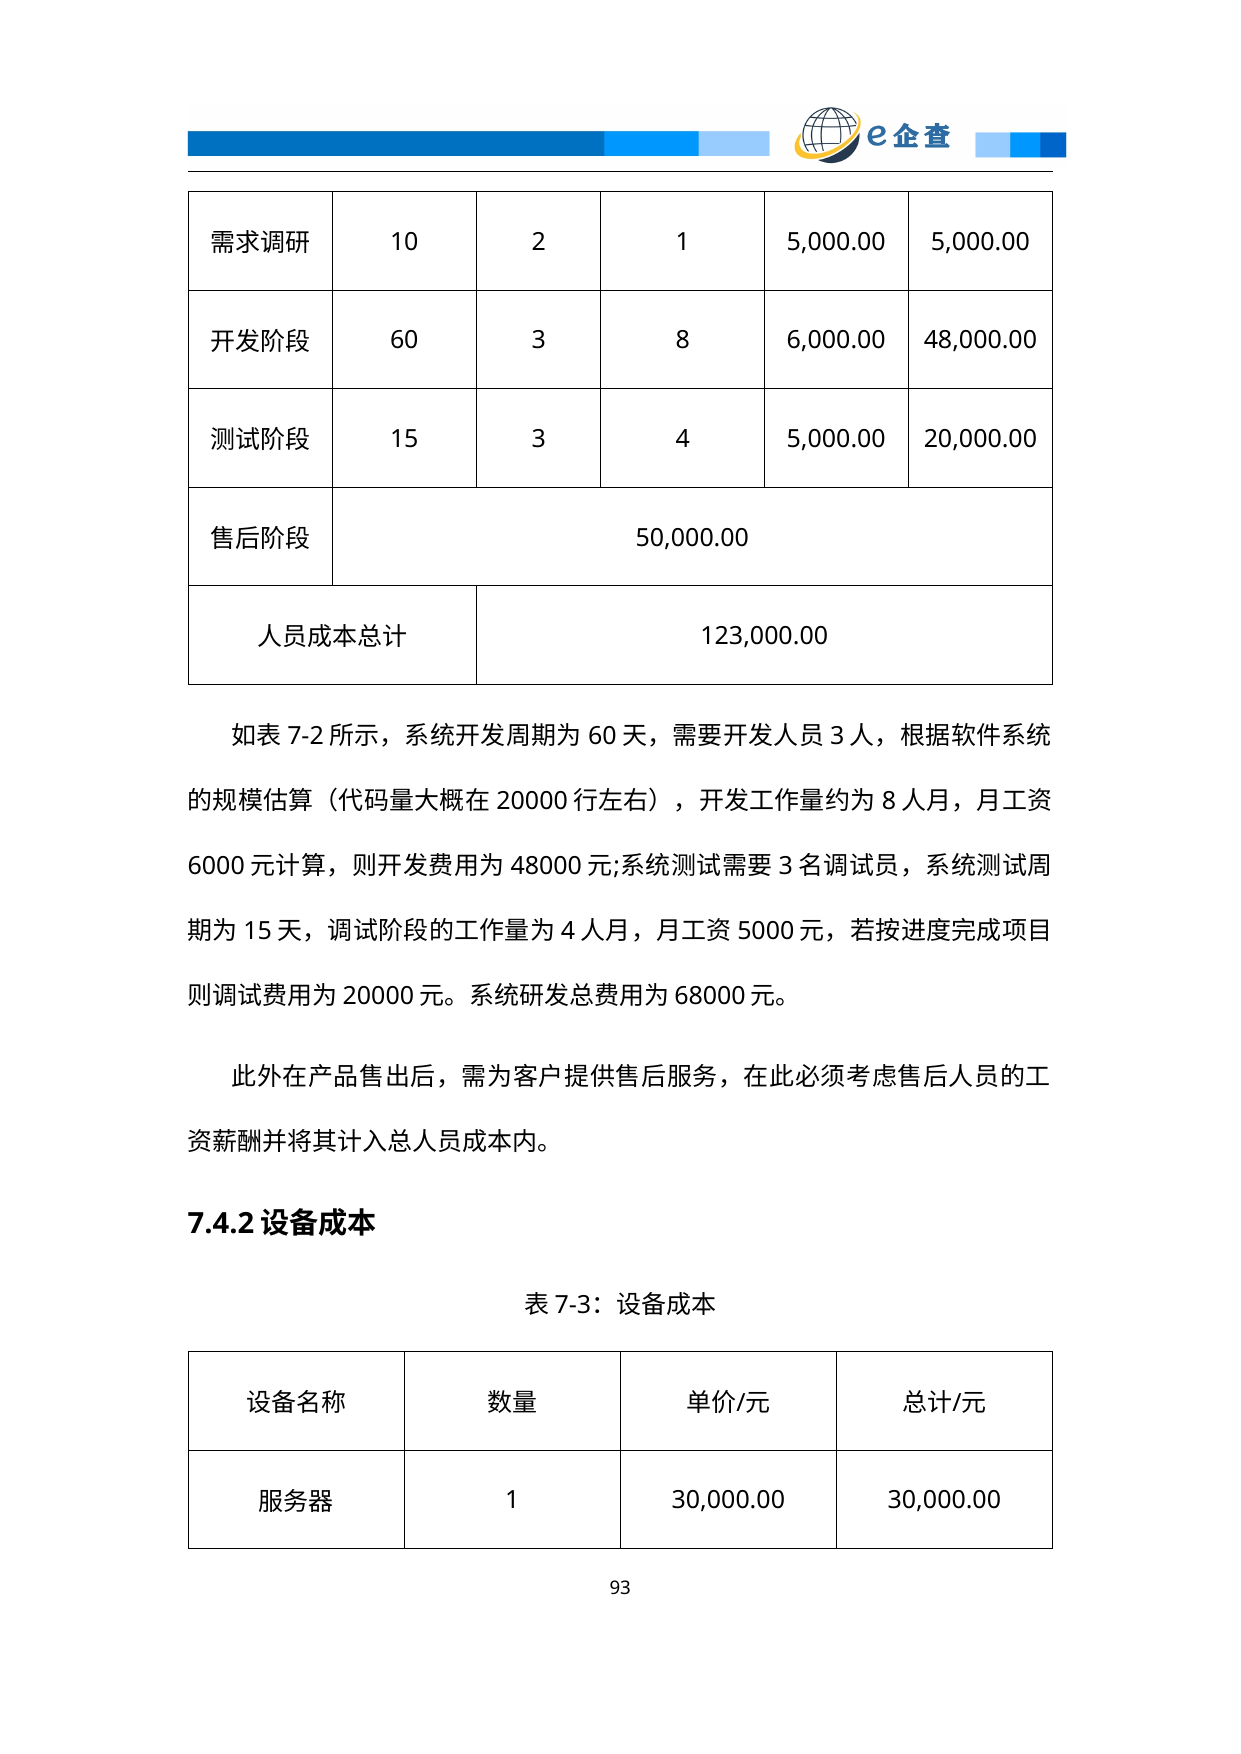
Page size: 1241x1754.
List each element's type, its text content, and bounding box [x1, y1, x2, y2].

table_cell 开发阶段 [189, 291, 332, 388]
table_cell 30,000.00 [621, 1451, 836, 1548]
text 如表7-2所示，系统开发周期为60天，需要开发人员3人，根据软件系统的规模估算（代码量大概在20000行左右），开发工作量约为8人月，月工资6000元计算，则开发费用为48000元;系统测试需要3名调试员，系统测试周期为15天，调试阶段的工作量为4人月，月工资5000元，若按进度完成项目则调试费用为20000元。系统研发总费用为68000元。 [187, 701, 1053, 1026]
table_header 总计/元 [837, 1352, 1052, 1449]
table_header 单价/元 [621, 1352, 836, 1449]
table_cell 服务器 [189, 1451, 404, 1548]
table_cell 60 [333, 291, 476, 388]
table_cell 3 [477, 291, 600, 388]
table_cell 人员成本总计 [189, 586, 476, 684]
table_cell 15 [333, 389, 476, 487]
table_cell 10 [333, 192, 476, 289]
table_cell 5,000.00 [765, 192, 908, 289]
table_cell 1 [601, 192, 764, 289]
picture [187, 101, 1067, 169]
text 此外在产品售出后，需为客户提供售后服务，在此必须考虑售后人员的工资薪酬并将其计入总人员成本内。 [187, 1042, 1053, 1172]
table_cell 1 [405, 1451, 620, 1548]
table_cell 5,000.00 [765, 389, 908, 487]
table_cell 3 [477, 389, 600, 487]
text 表7-3：设备成本 [187, 1270, 1053, 1335]
table_cell 30,000.00 [837, 1451, 1052, 1548]
table_cell 20,000.00 [909, 389, 1052, 487]
table_cell 8 [601, 291, 764, 388]
table_header 数量 [405, 1352, 620, 1449]
table_cell 4 [601, 389, 764, 487]
table_cell 需求调研 [189, 192, 332, 289]
table_cell 售后阶段 [189, 488, 332, 585]
table_header 设备名称 [189, 1352, 404, 1449]
table_cell 50,000.00 [333, 488, 1052, 585]
subtitle 7.4.2设备成本 [187, 1188, 1053, 1253]
table_cell 6,000.00 [765, 291, 908, 388]
table_cell 48,000.00 [909, 291, 1052, 388]
table_cell 5,000.00 [909, 192, 1052, 289]
table_cell 123,000.00 [477, 586, 1052, 684]
table_cell 2 [477, 192, 600, 289]
table_cell 测试阶段 [189, 389, 332, 487]
